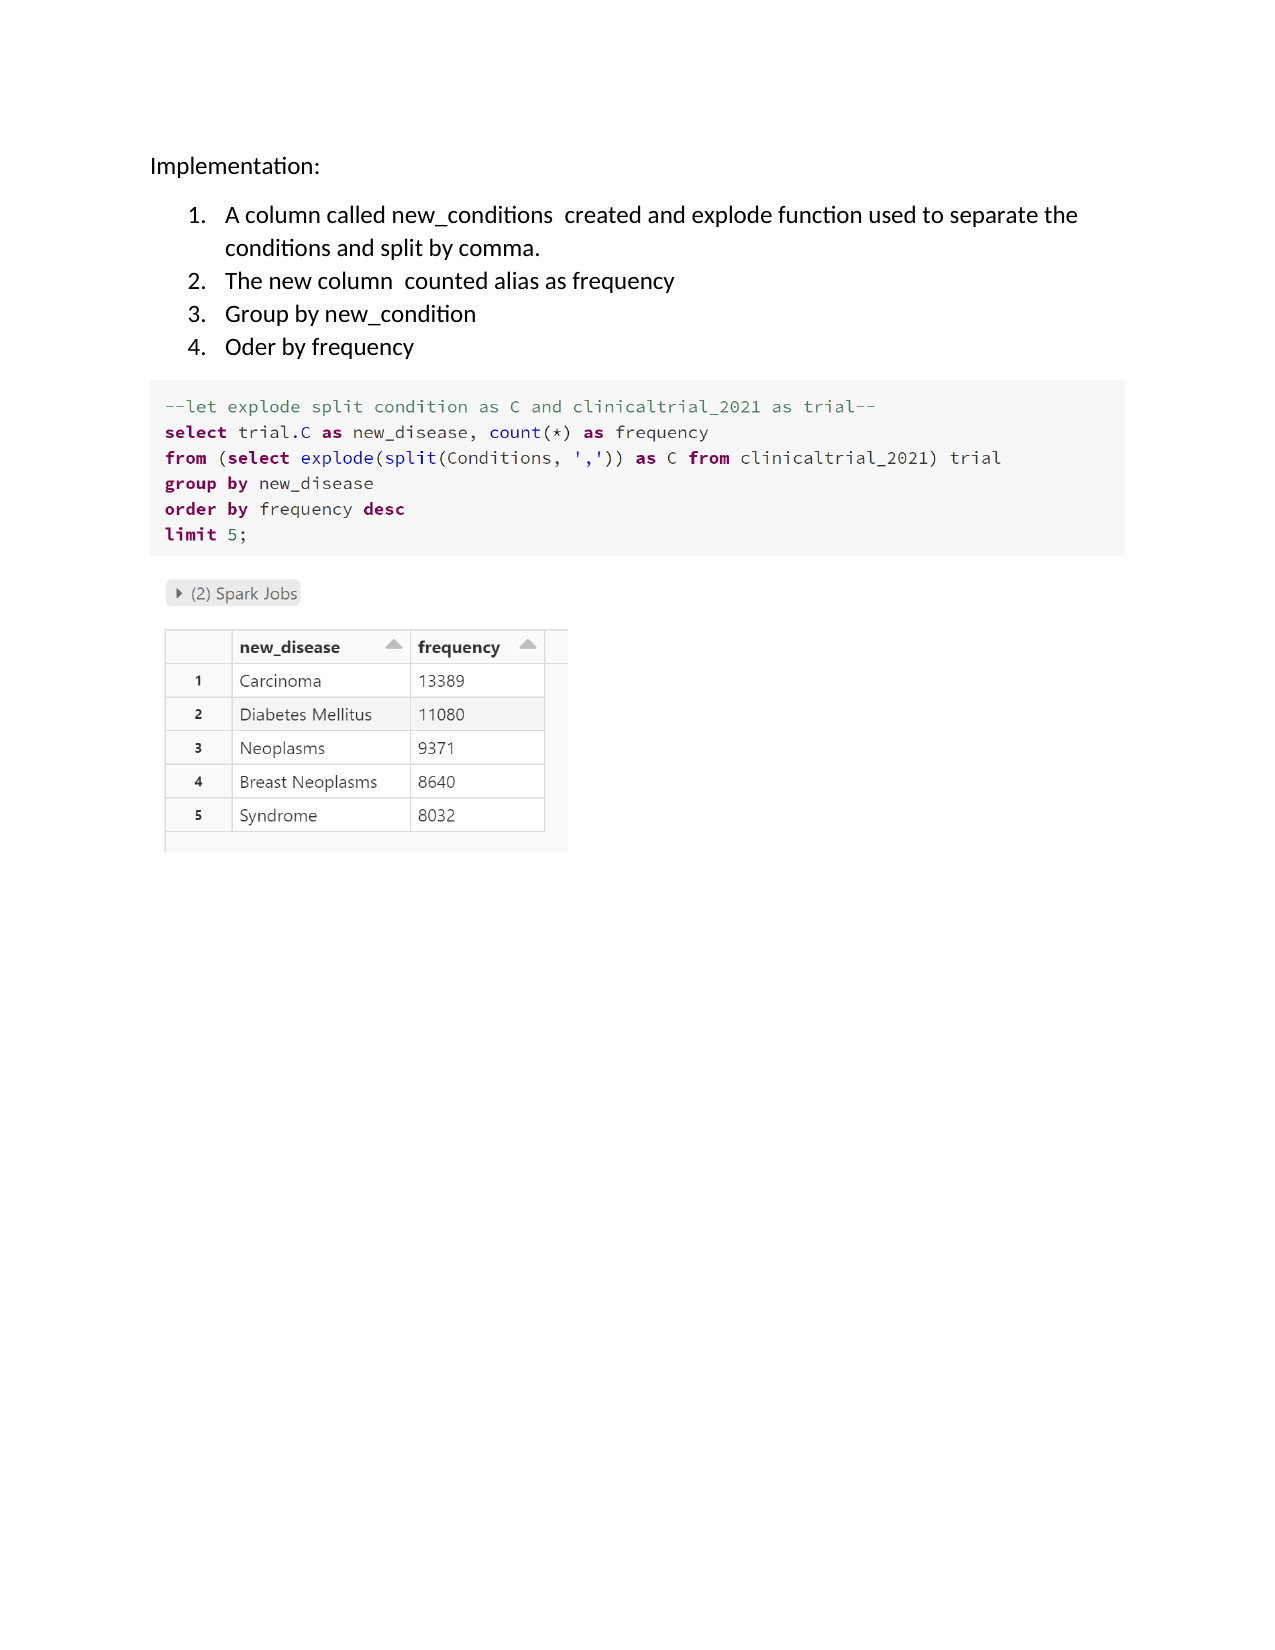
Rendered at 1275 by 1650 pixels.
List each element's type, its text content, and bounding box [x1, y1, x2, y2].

text Implementation: [150, 150, 1125, 181]
list Group by new_condition [187, 298, 1125, 329]
picture [150, 380, 1125, 852]
list The new column counted alias as frequency [187, 265, 1125, 296]
list A column called new_conditions created and explode function used to separate the conditions and split by comma. [187, 199, 1125, 263]
list Oder by frequency [187, 331, 1125, 362]
